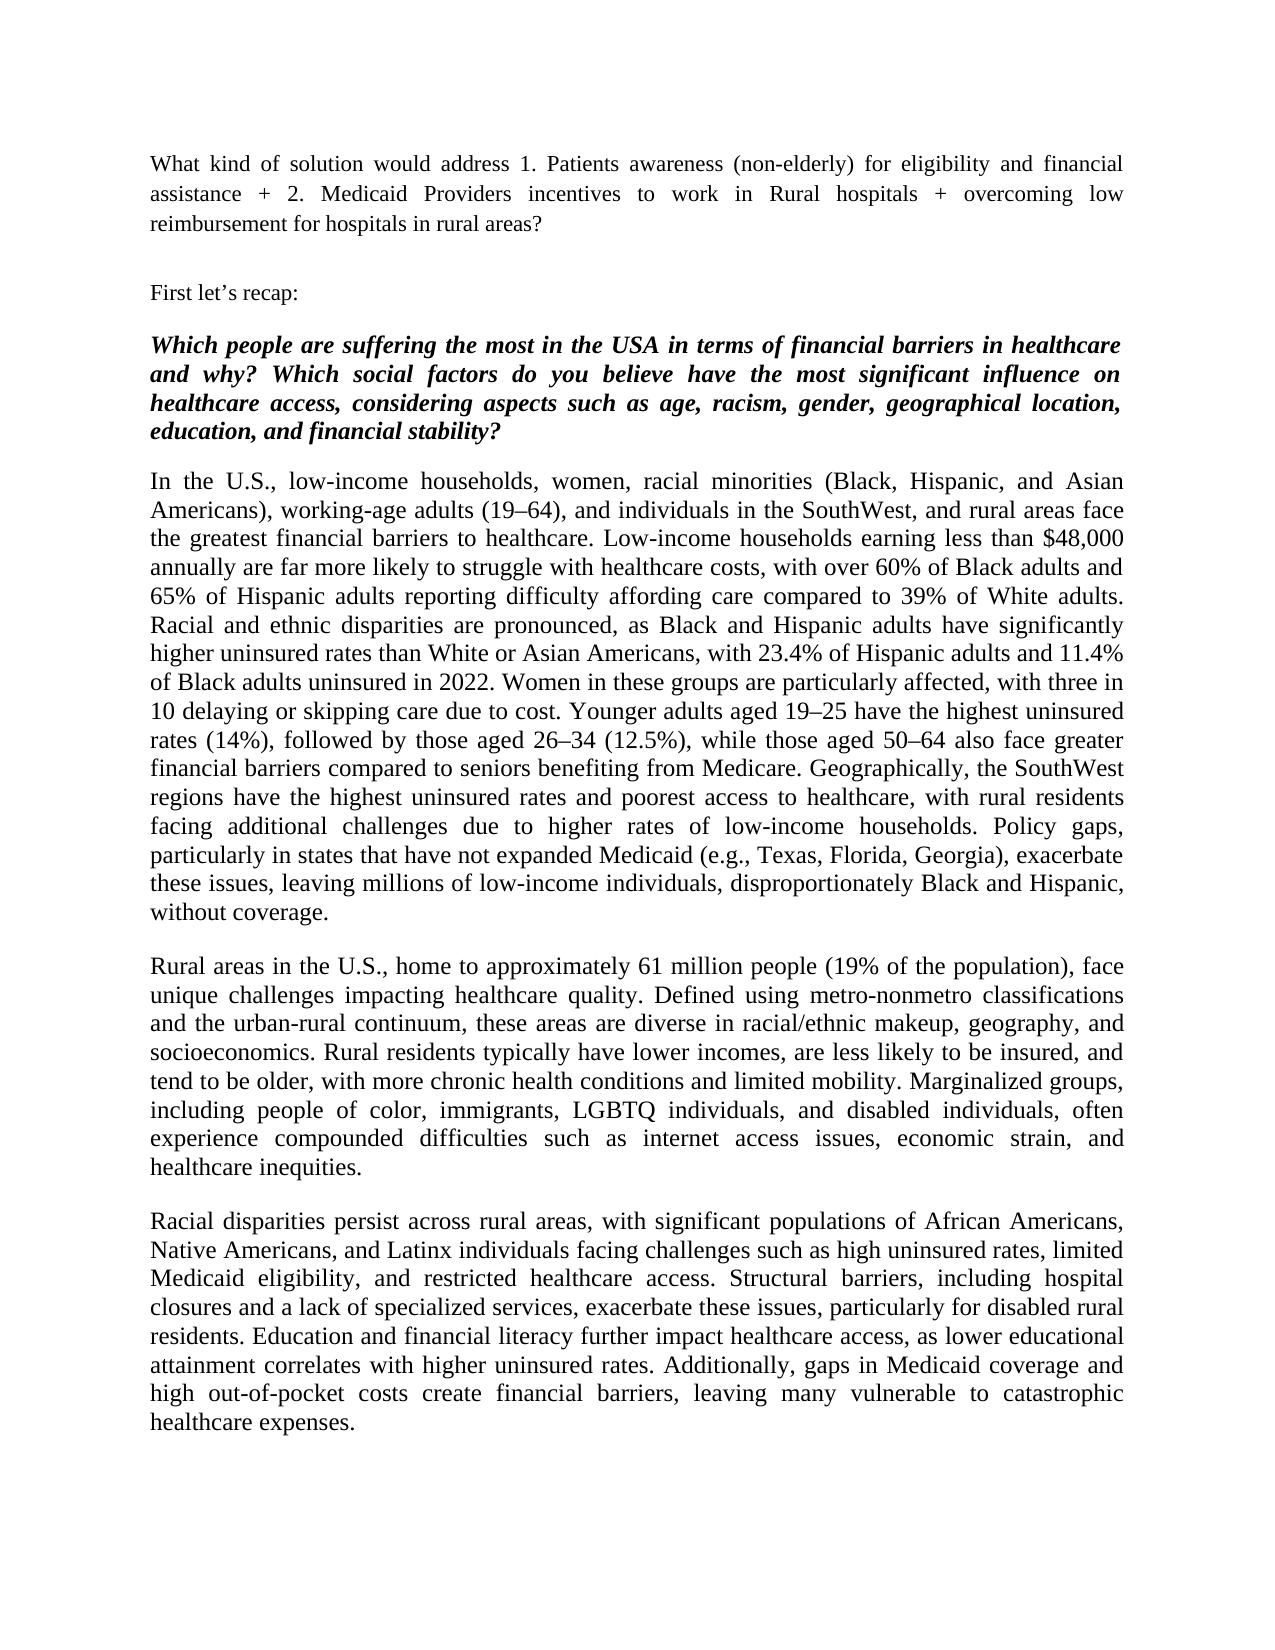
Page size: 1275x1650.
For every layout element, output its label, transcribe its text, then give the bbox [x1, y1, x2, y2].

text In the U.S., low-income households, women, racial minorities (Black, Hispanic, and Asian Americans), working-age adults (19–64), and individuals in the SouthWest, and rural areas face the greatest financial barriers to healthcare. Low-income households earning less than $48,000 annually are far more likely to struggle with healthcare costs, with over 60% of Black adults and 65% of Hispanic adults reporting difficulty affording care compared to 39% of White adults. Racial and ethnic disparities are pronounced, as Black and Hispanic adults have significantly higher uninsured rates than White or Asian Americans, with 23.4% of Hispanic adults and 11.4% of Black adults uninsured in 2022. Women in these groups are particularly affected, with three in 10 delaying or skipping care due to cost. Younger adults aged 19–25 have the highest uninsured rates (14%), followed by those aged 26–34 (12.5%), while those aged 50–64 also face greater financial barriers compared to seniors benefiting from Medicare. Geographically, the SouthWest regions have the highest uninsured rates and poorest access to healthcare, with rural residents facing additional challenges due to higher rates of low-income households. Policy gaps, particularly in states that have not expanded Medicaid (e.g., Texas, Florida, Georgia), exacerbate these issues, leaving millions of low-income individuals, disproportionately Black and Hispanic, without coverage. [150, 466, 1125, 926]
text What kind of solution would address 1. Patients awareness (non-elderly) for eligibility and financial assistance + 2. Medicaid Providers incentives to work in Rural hospitals + overcoming low reimbursement for hospitals in rural areas? [150, 150, 1125, 237]
text Which people are suffering the most in the USA in terms of financial barriers in healthcare and why? Which social factors do you believe have the most significant influence on healthcare access, considering aspects such as age, racism, gender, geographical location, education, and financial stability? [150, 330, 1125, 445]
text Rural areas in the U.S., home to approximately 61 million people (19% of the population), face unique challenges impacting healthcare quality. Defined using metro-nonmetro classifications and the urban-rural continuum, these areas are diverse in racial/ethnic makeup, geography, and socioeconomics. Rural residents typically have lower incomes, are less likely to be insured, and tend to be older, with more chronic health conditions and limited mobility. Marginalized groups, including people of color, immigrants, LGBTQ individuals, and disabled individuals, often experience compounded difficulties such as internet access issues, economic strain, and healthcare inequities. [150, 951, 1125, 1181]
text Racial disparities persist across rural areas, with significant populations of African Americans, Native Americans, and Latinx individuals facing challenges such as high uninsured rates, limited Medicaid eligibility, and restricted healthcare access. Structural barriers, including hospital closures and a lack of specialized services, exacerbate these issues, particularly for disabled rural residents. Education and financial literacy further impact healthcare access, as lower educational attainment correlates with higher uninsured rates. Additionally, gaps in Medicaid coverage and high out-of-pocket costs create financial barriers, leaving many vulnerable to catastrophic healthcare expenses. [150, 1206, 1125, 1436]
text First let’s recap: [150, 279, 1125, 306]
